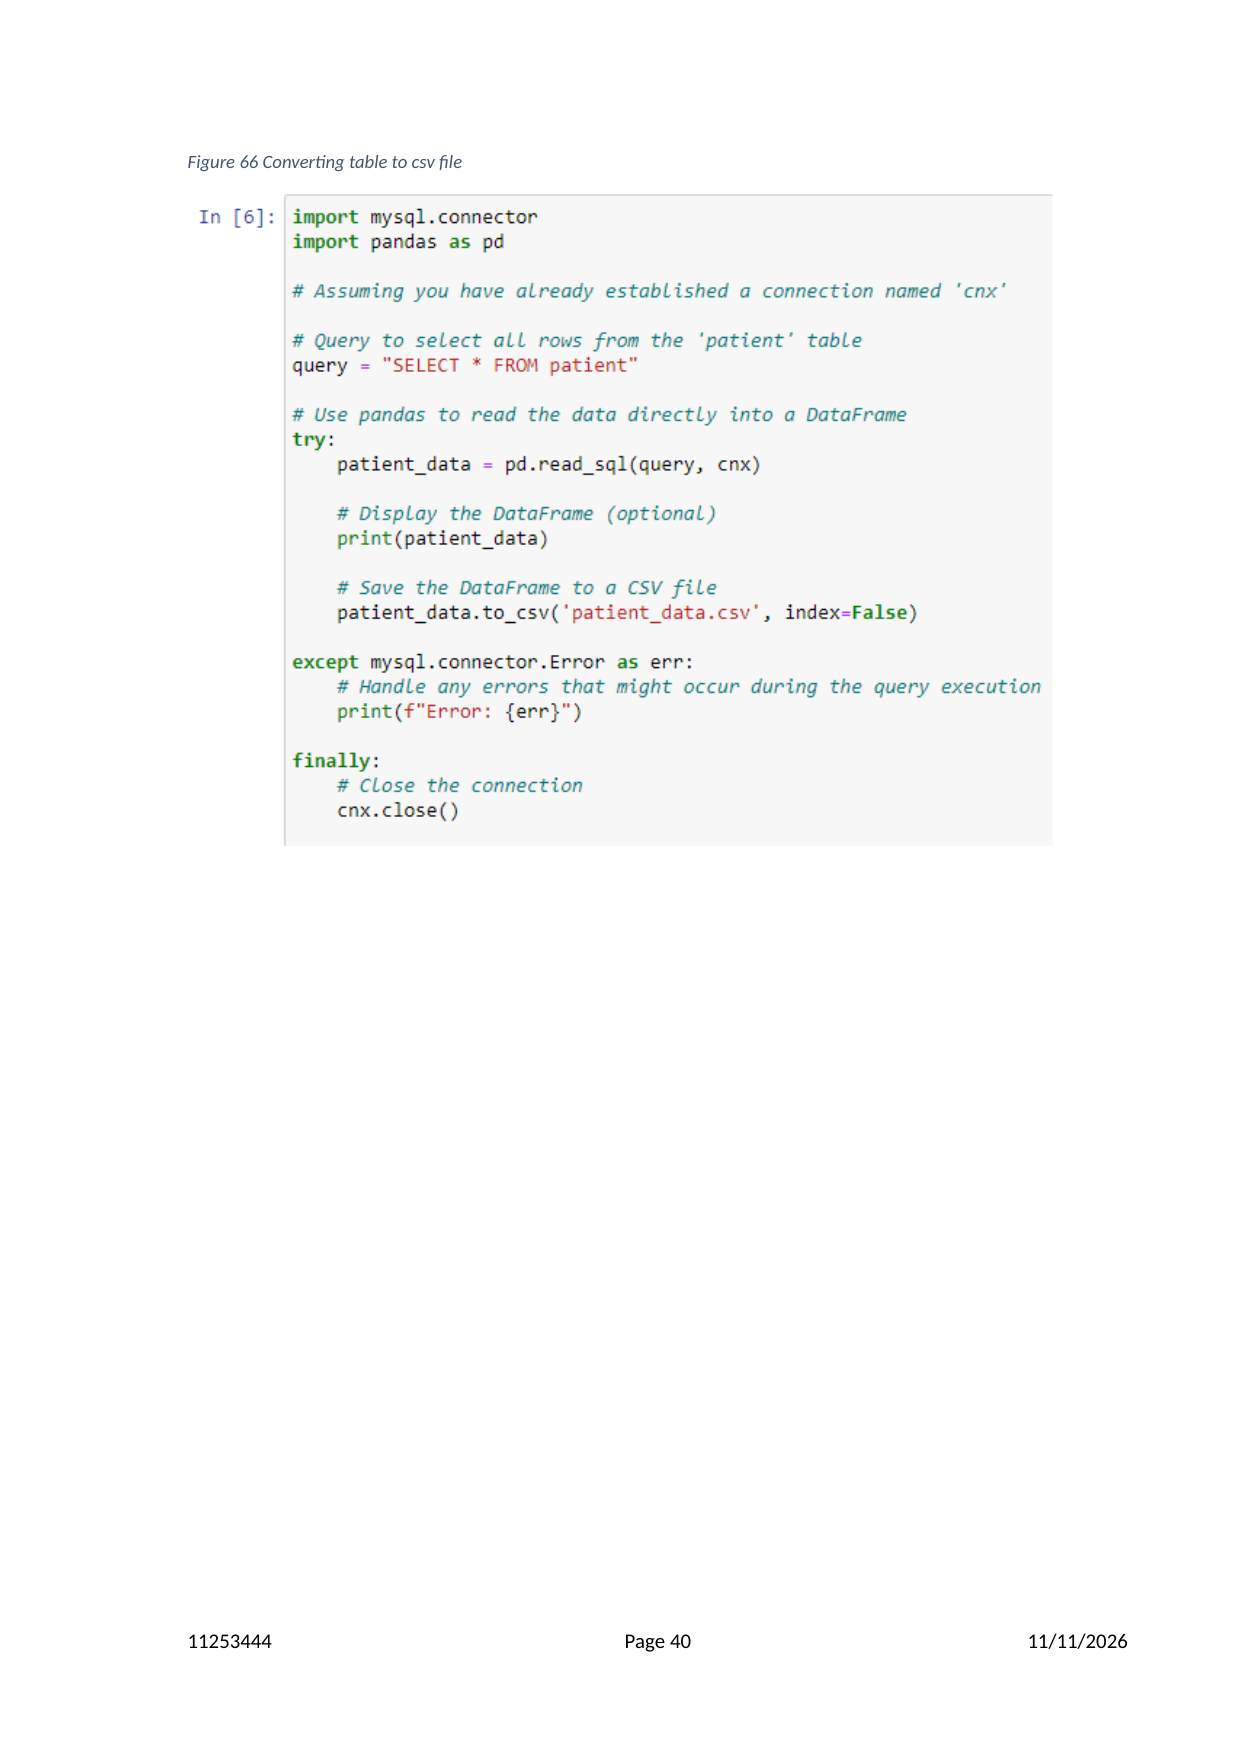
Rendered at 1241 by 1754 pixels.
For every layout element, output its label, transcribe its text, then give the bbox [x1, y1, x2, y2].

text Figure 66 Converting table to csv file [187, 150, 1053, 173]
picture [187, 193, 1053, 846]
